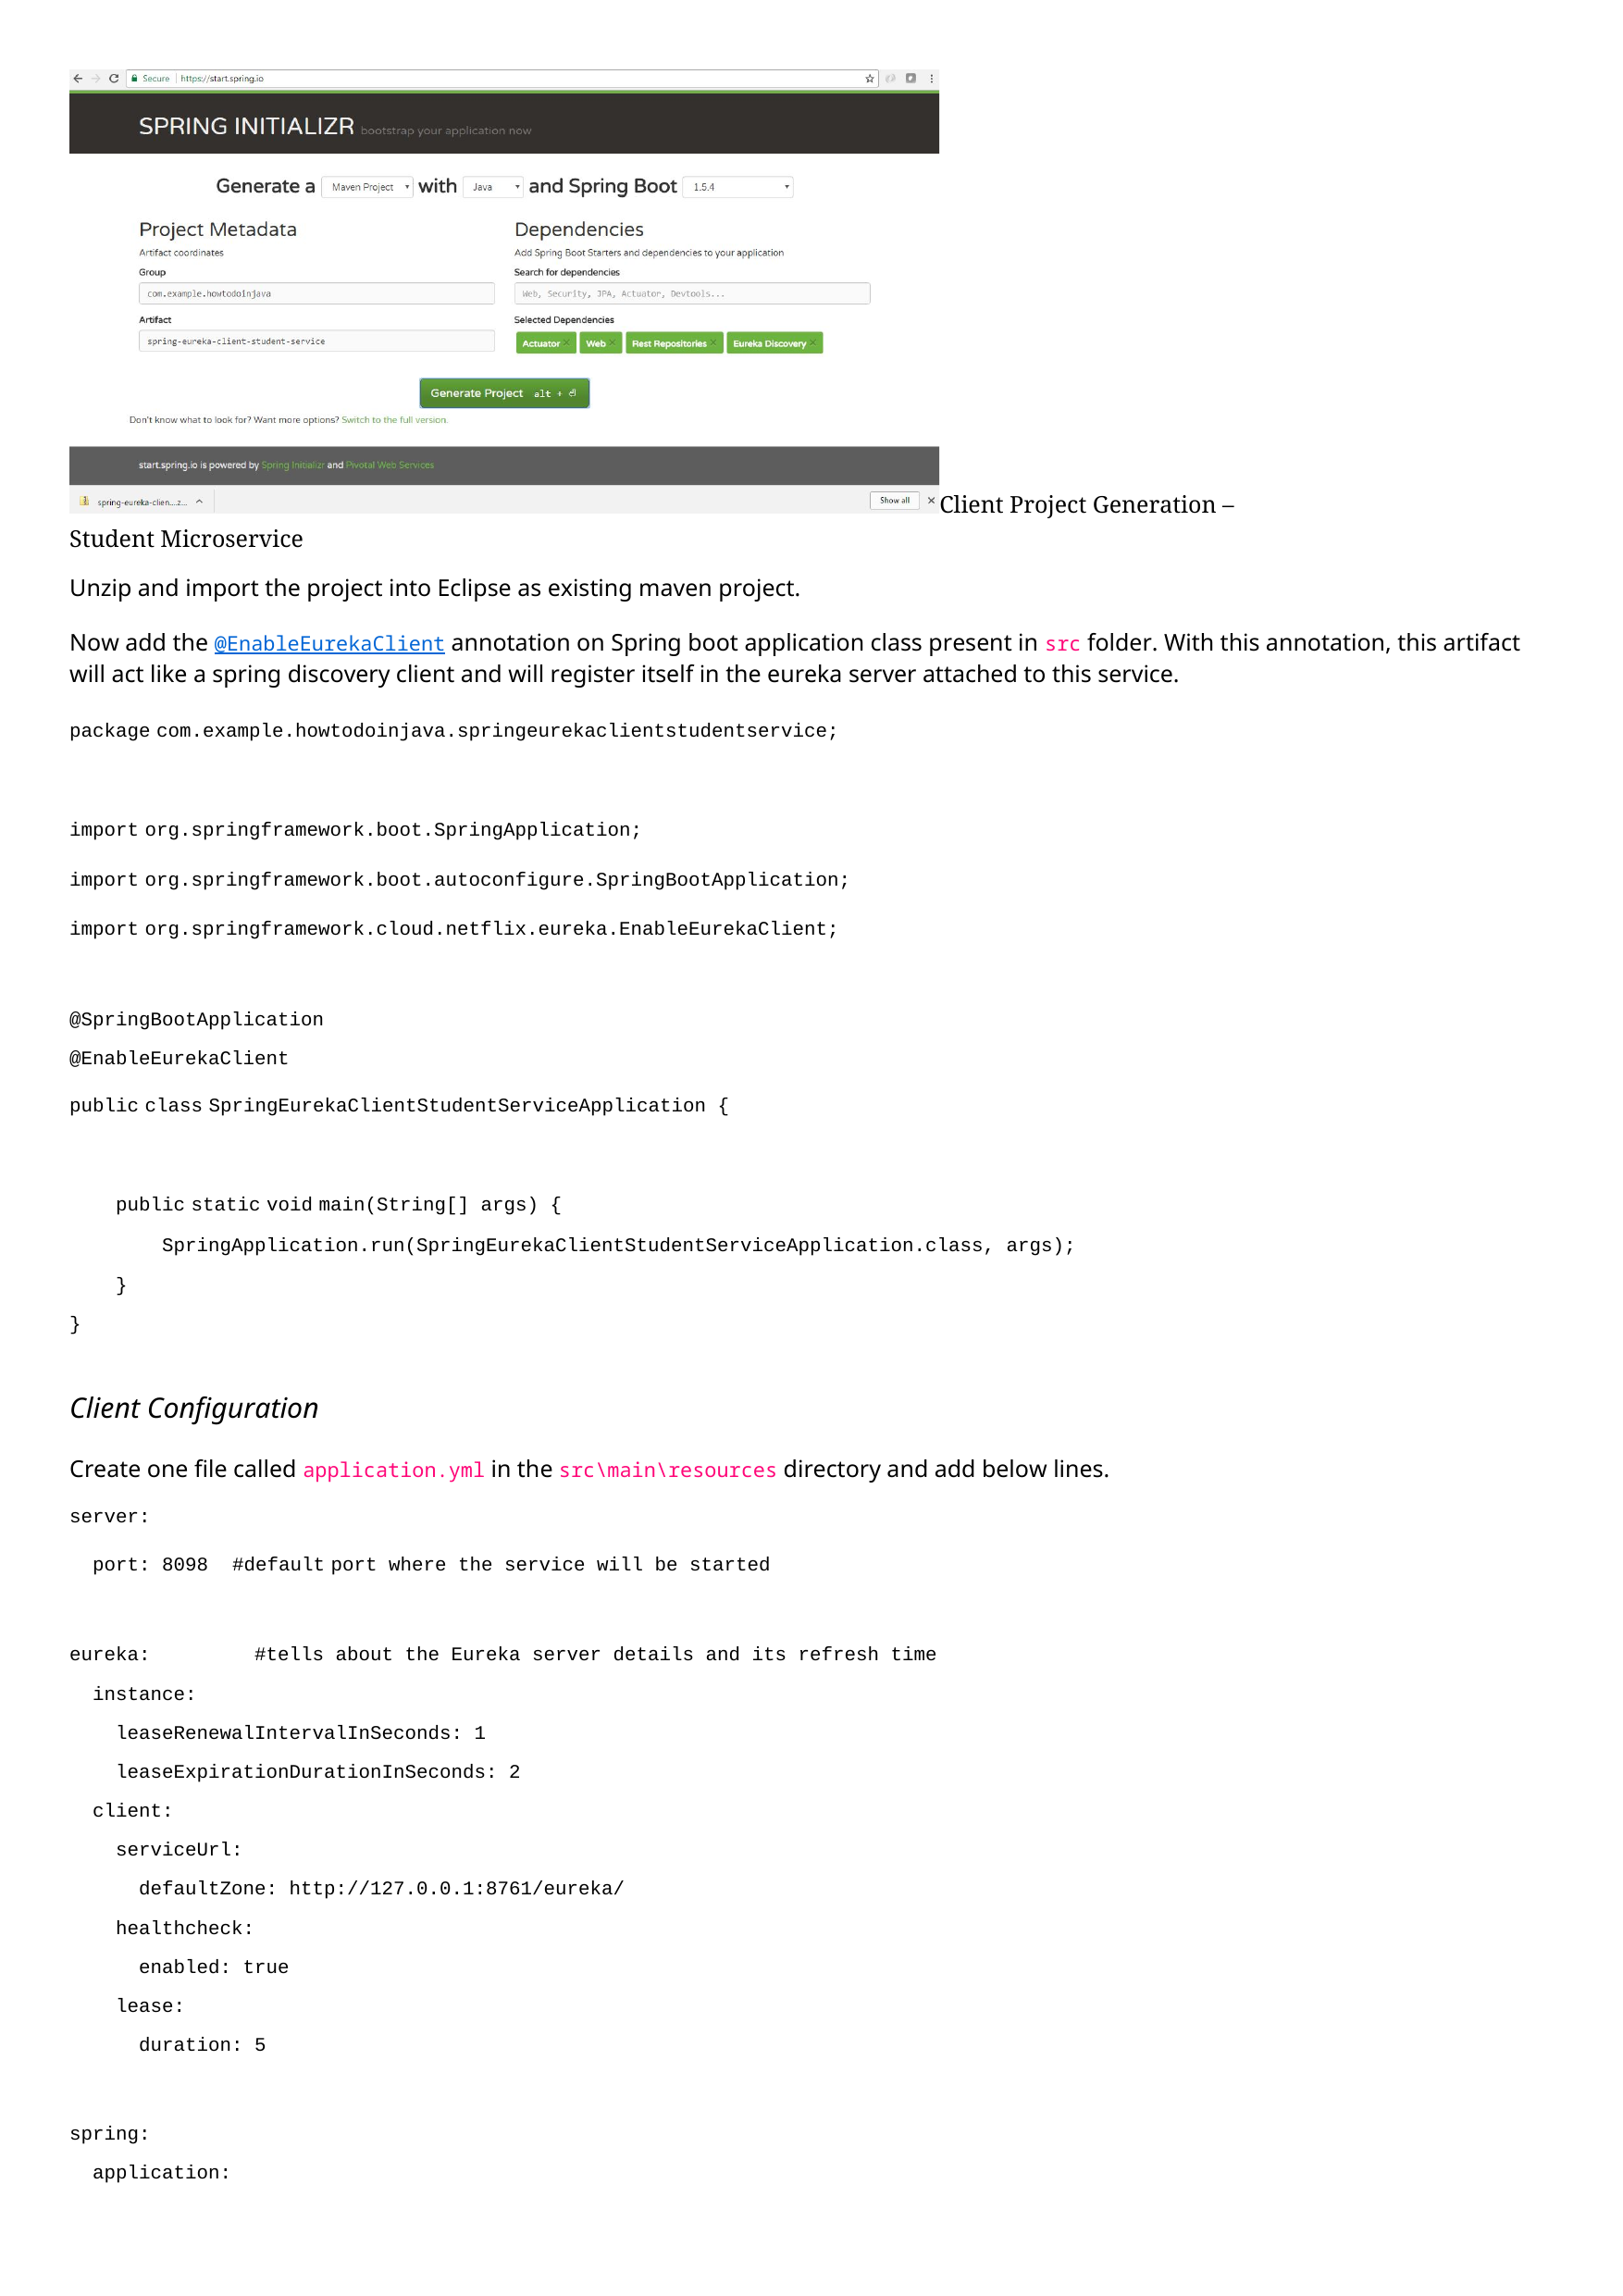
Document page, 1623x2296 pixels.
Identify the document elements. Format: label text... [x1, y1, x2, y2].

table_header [69, 1507, 1566, 2203]
text Now add the @EnableEurekaClient annotation on Spring boot application class present in src folder. With this annotation, this artifact will act like a spring discovery client and will register itself in the eureka server attached to this service. [69, 627, 1554, 689]
text Create one file called application.yml in the src\main\resources directory and add below lines. [69, 1452, 1554, 1483]
subtitle Client Configuration [69, 1388, 1554, 1426]
text Unzip and import the project into Eclipse as existing maven project. [69, 572, 1554, 603]
picture [69, 69, 940, 514]
table_header package com.example.howtodoinjava.springeurekaclientstudentservice; import org.springframework.boot.SpringApplication; import org.springframework.boot.autoconfigure.SpringBootApplication; import org.springframework.cloud.netflix.eureka.EnableEurekaClient; @SpringBootApplication @EnableEurekaClient public class SpringEurekaClientStudentServiceApplication { public static void main(String[] args) { SpringApplication.run(SpringEurekaClientStudentServiceApplication.class, args); } } [69, 713, 1566, 1353]
